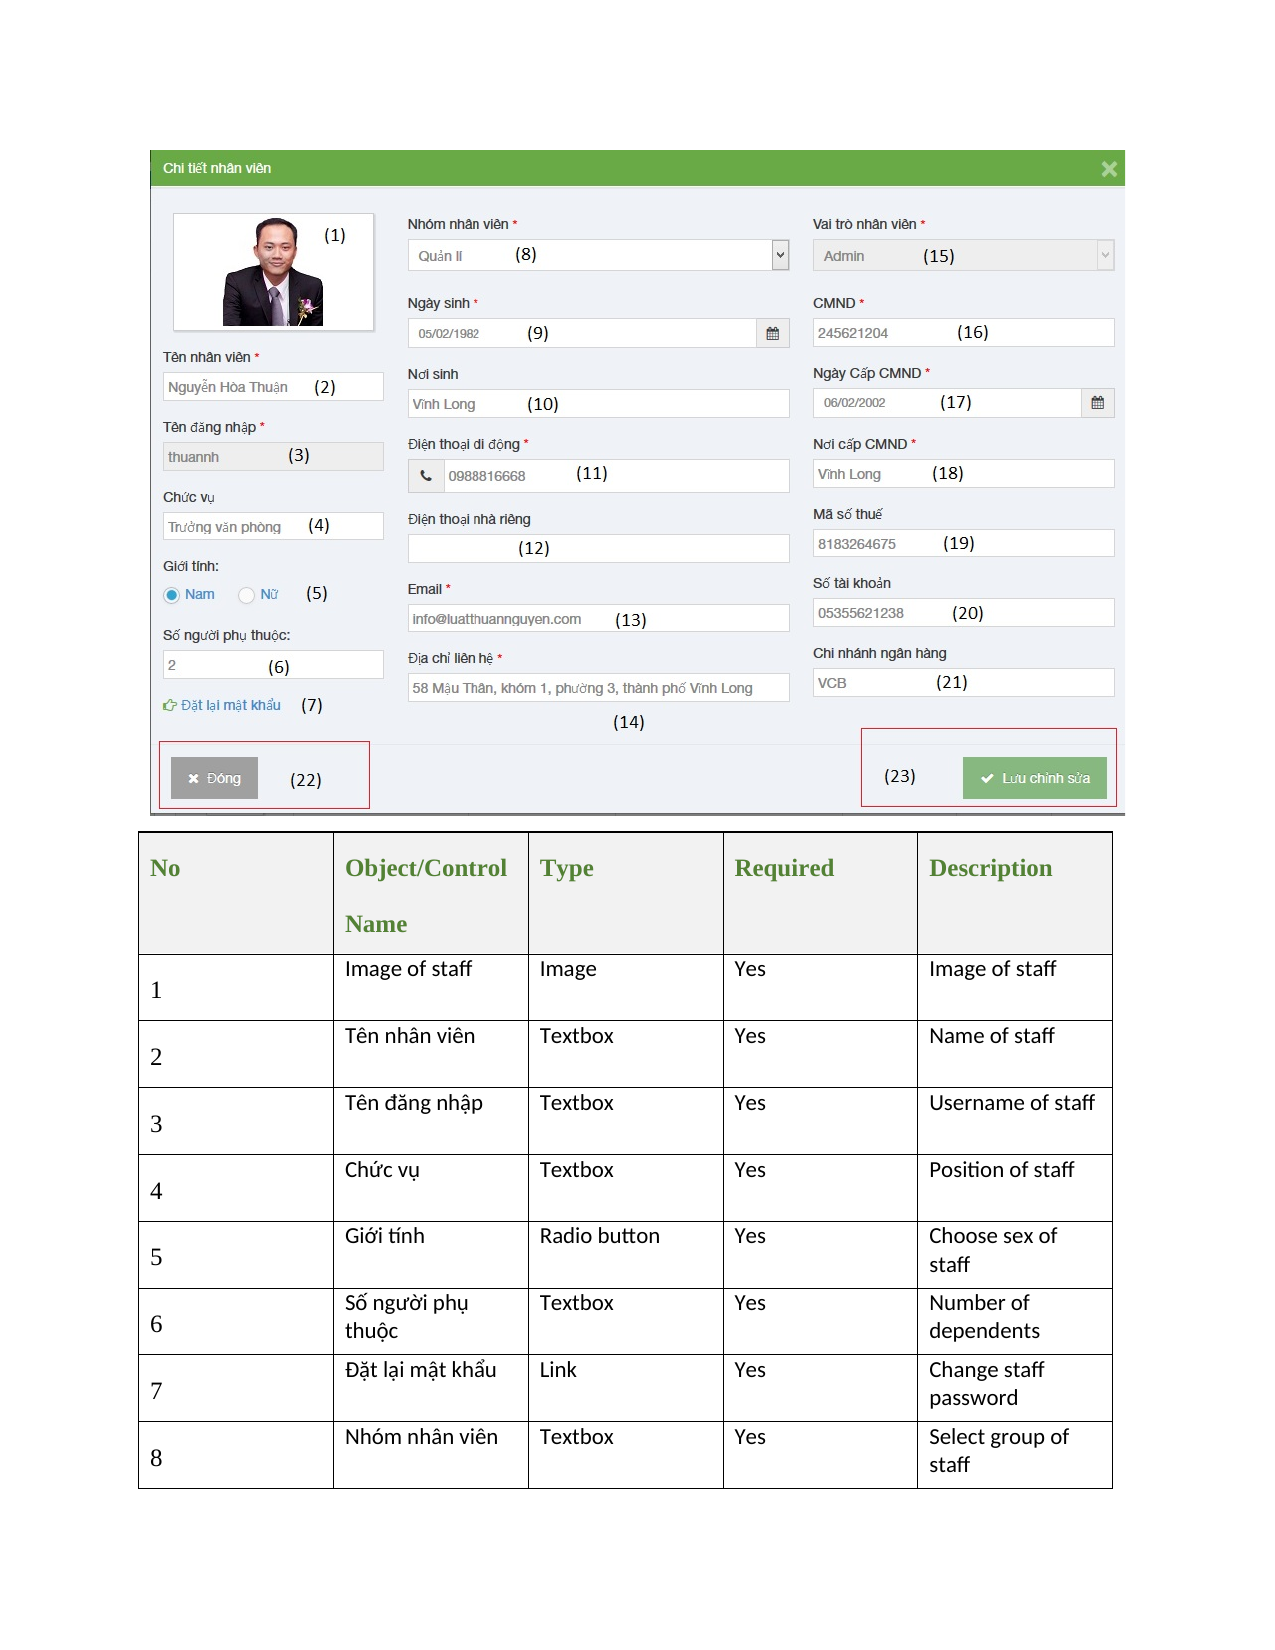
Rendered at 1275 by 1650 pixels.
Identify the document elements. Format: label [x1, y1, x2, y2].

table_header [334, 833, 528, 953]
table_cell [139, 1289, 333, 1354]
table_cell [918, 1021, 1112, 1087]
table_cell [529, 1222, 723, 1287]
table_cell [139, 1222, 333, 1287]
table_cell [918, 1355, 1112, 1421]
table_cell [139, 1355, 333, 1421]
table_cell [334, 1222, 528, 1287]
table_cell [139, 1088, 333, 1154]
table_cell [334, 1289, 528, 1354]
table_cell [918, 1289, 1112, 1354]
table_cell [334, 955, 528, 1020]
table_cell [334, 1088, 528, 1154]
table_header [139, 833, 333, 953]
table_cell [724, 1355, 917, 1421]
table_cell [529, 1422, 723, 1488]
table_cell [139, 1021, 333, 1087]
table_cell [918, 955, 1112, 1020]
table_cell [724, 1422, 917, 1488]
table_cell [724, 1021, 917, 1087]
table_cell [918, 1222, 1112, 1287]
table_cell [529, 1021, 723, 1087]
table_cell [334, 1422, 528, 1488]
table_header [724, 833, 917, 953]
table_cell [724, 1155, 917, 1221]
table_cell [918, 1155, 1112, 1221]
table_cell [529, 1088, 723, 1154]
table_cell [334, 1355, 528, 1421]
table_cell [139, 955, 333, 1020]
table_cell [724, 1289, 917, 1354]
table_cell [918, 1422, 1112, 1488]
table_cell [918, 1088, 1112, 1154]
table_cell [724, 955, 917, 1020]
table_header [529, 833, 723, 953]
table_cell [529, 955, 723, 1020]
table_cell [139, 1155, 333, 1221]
picture [150, 150, 1125, 816]
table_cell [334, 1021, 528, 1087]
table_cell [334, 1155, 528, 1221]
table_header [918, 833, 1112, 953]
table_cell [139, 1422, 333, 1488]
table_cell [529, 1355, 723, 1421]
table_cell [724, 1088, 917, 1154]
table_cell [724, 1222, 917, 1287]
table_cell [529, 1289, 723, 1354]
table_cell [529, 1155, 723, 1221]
